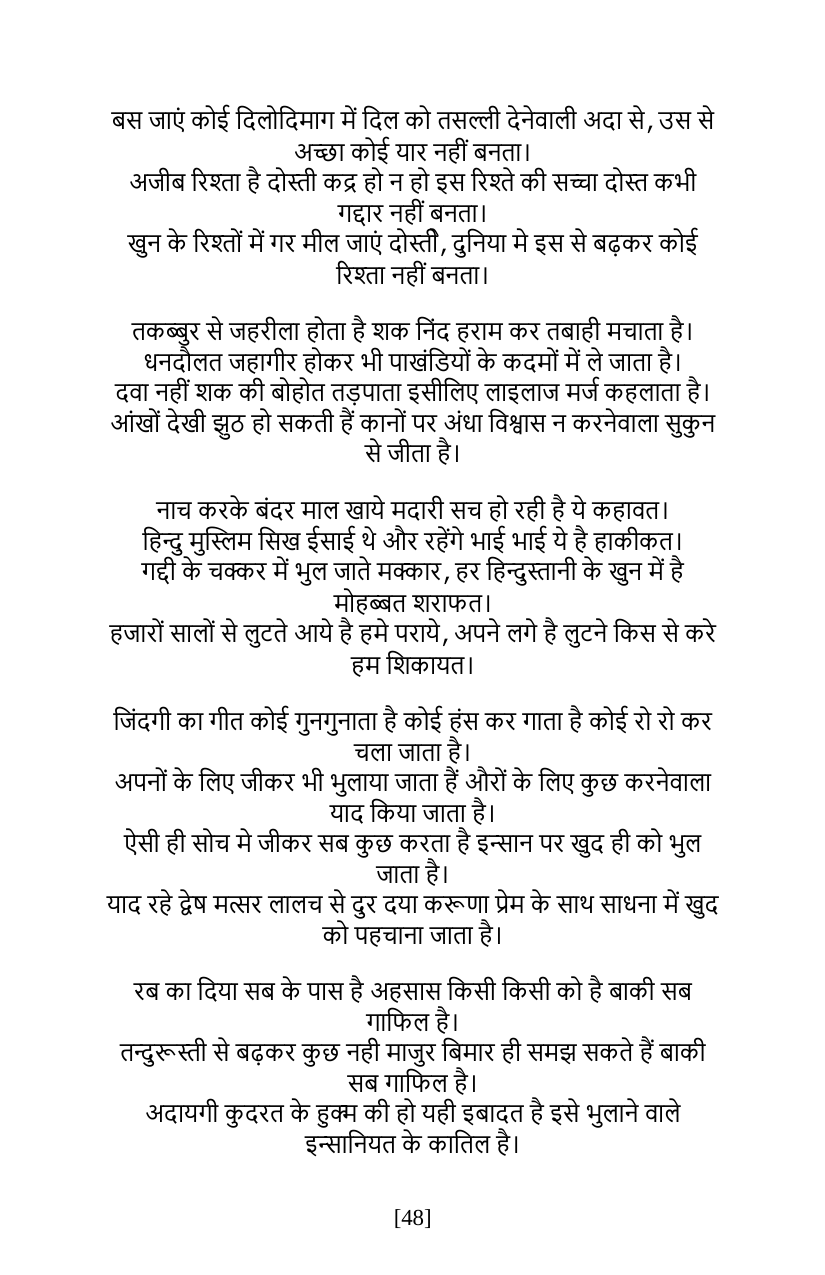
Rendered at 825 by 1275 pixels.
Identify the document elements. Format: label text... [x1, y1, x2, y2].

text अदायगी कुदरत के हुक्म की हो यही इबादत है इसे भुलाने वाले इन्सानियत के कातिल है। [105, 1098, 720, 1159]
text आंखों देखी झुठ हो सकती हैं कानों पर अंधा विश्वास न करनेवाला सुकुन से जीता है। [105, 408, 720, 469]
text हिन्दु मुस्लिम सिख ईसाई थे और रहेंगे भाई भाई ये है हाकीकत। [105, 525, 720, 556]
text तकब्बुर से जहरीला होता है शक निंद हराम कर तबाही मचाता है। [105, 316, 720, 347]
text खुन के रिश्तों में गर मील जाएं दोस्तीे,दुनिया मे इस से बढ़कर कोई रिश्ता नहीं बनता। [105, 228, 720, 290]
text ऐसी ही सोच मे जीकर सब कुछ करता है इन्सान पर खुद ही को भुल जाता है। [105, 828, 720, 889]
text याद रहे द्वेष मत्सर लालच से दुर दया करूणा प्रेम के साथ साधना में खुद को पहचाना जाता है। [105, 889, 720, 950]
text गद्दी के चक्कर में भुल जाते मक्कार,हर हिन्दुस्तानी के खुन में है मोहब्बत शराफत। [105, 556, 720, 618]
text अजीब रिश्ता है दोस्ती कद्र हो न हो इस रिश्ते की सच्चा दोस्त कभी गद्दार नहीं बनता। [105, 167, 720, 228]
text जिंदगी का गीत कोई गुनगुनाता है कोई‌ हंस कर गाता है कोई रो रो कर चला जाता है। [105, 706, 720, 767]
text तन्दुरूस्ती से बढ़कर कुछ नही माजुर बिमार ही समझ सकते हैं बाकी सब गाफिल है। [105, 1037, 720, 1098]
text नाच करके बंदर माल खाये मदारी सच हो रही है ये कहावत। [105, 495, 720, 525]
text रब का दिया सब के पास है अहसास किसी किसी को है बाकी सब गाफिल है। [105, 976, 720, 1037]
text हजारों सालों से लुटते आये है हमे पराये,अपने लगे है लुटने किस से करे हम शिकायत। [105, 618, 720, 680]
text धनदौलत जहागीर होकर भी पाखंडियों के कदमों में ले जाता है। [105, 347, 720, 377]
text बस जाएं कोई दिलोदिमाग में दिल को तसल्ली देनेवाली अदा से,उस से अच्छा कोई यार नहीं बनता। [105, 105, 720, 167]
text दवा नहीं शक की बोहोत तड़पाता इसीलिए लाइलाज मर्ज कहलाता है। [105, 377, 720, 408]
text अपनों के लिए जीकर भी भुलाया जाता हैं औरों के लिए कुछ करनेवाला याद किया जाता है। [105, 767, 720, 828]
